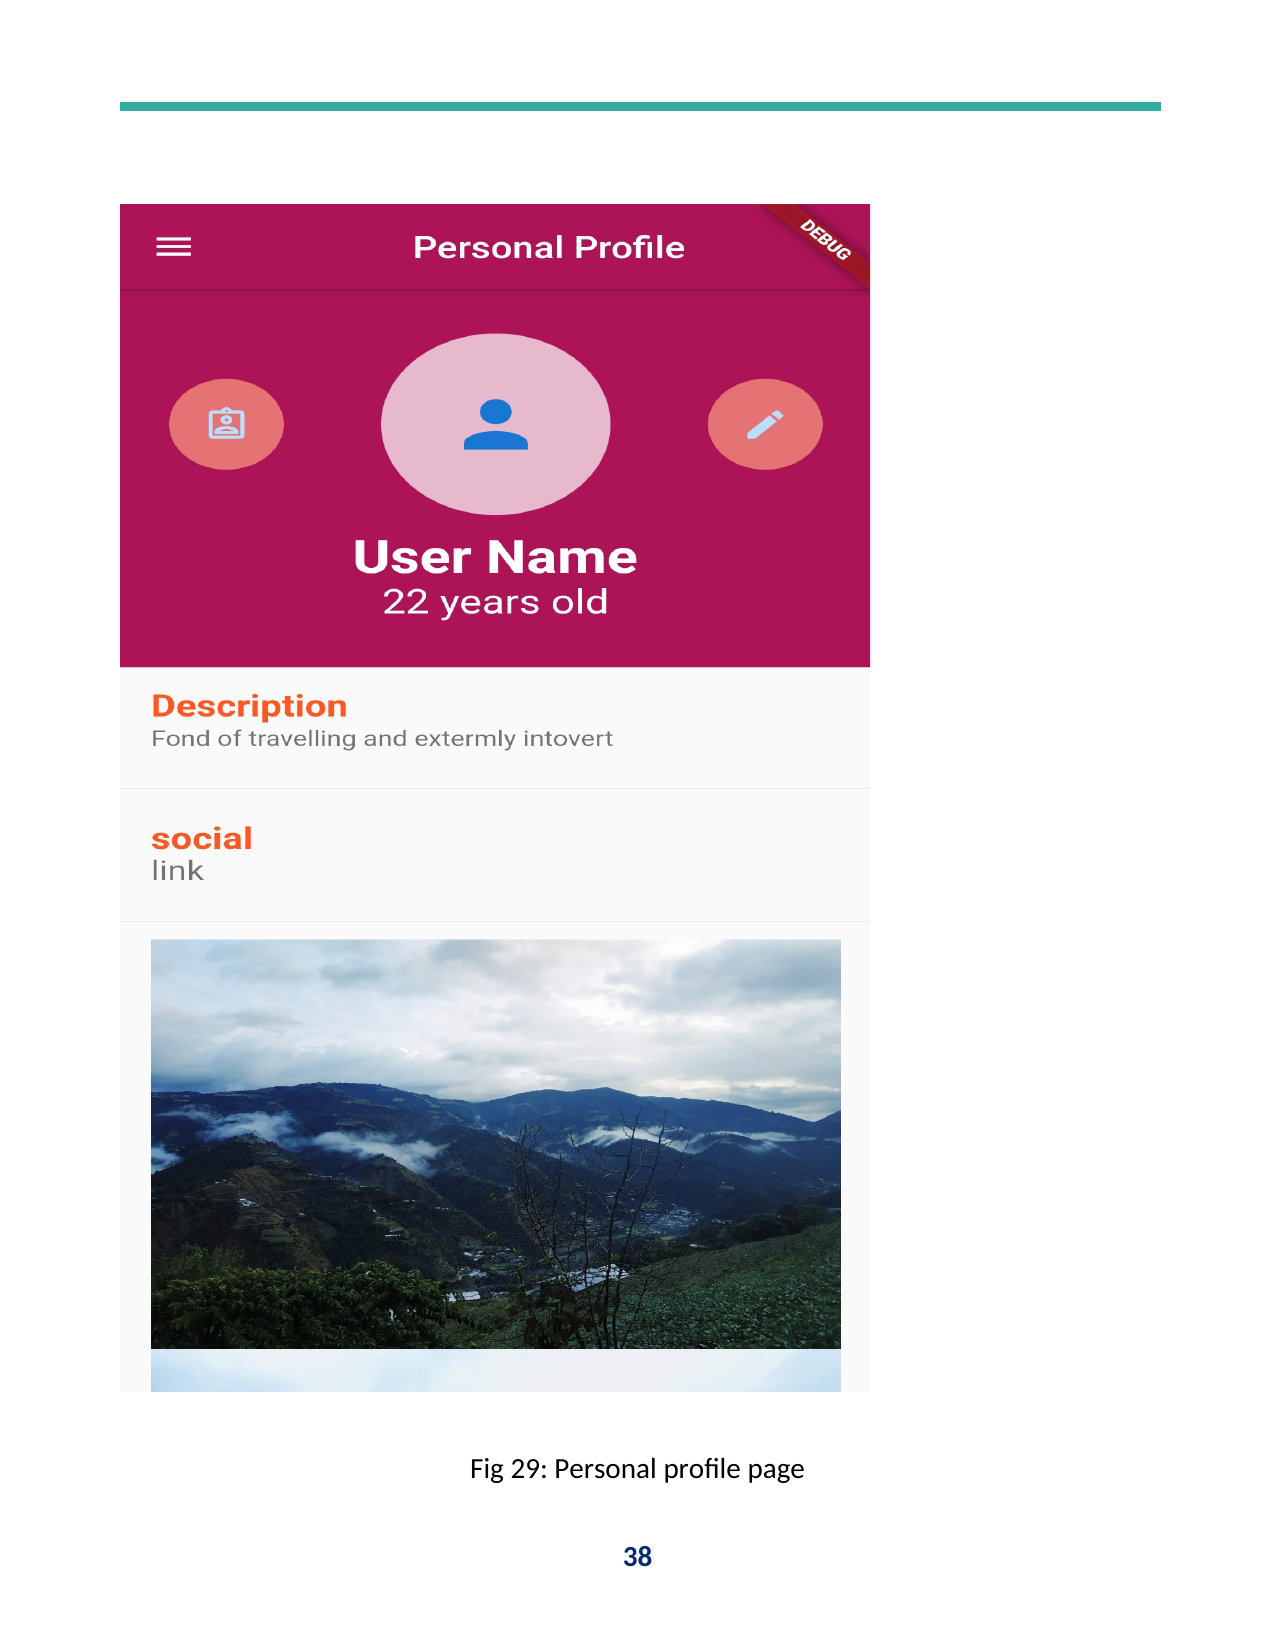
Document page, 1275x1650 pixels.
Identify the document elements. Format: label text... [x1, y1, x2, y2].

picture [120, 204, 871, 1392]
text Fig 29: Personal profile page [120, 1450, 1155, 1486]
